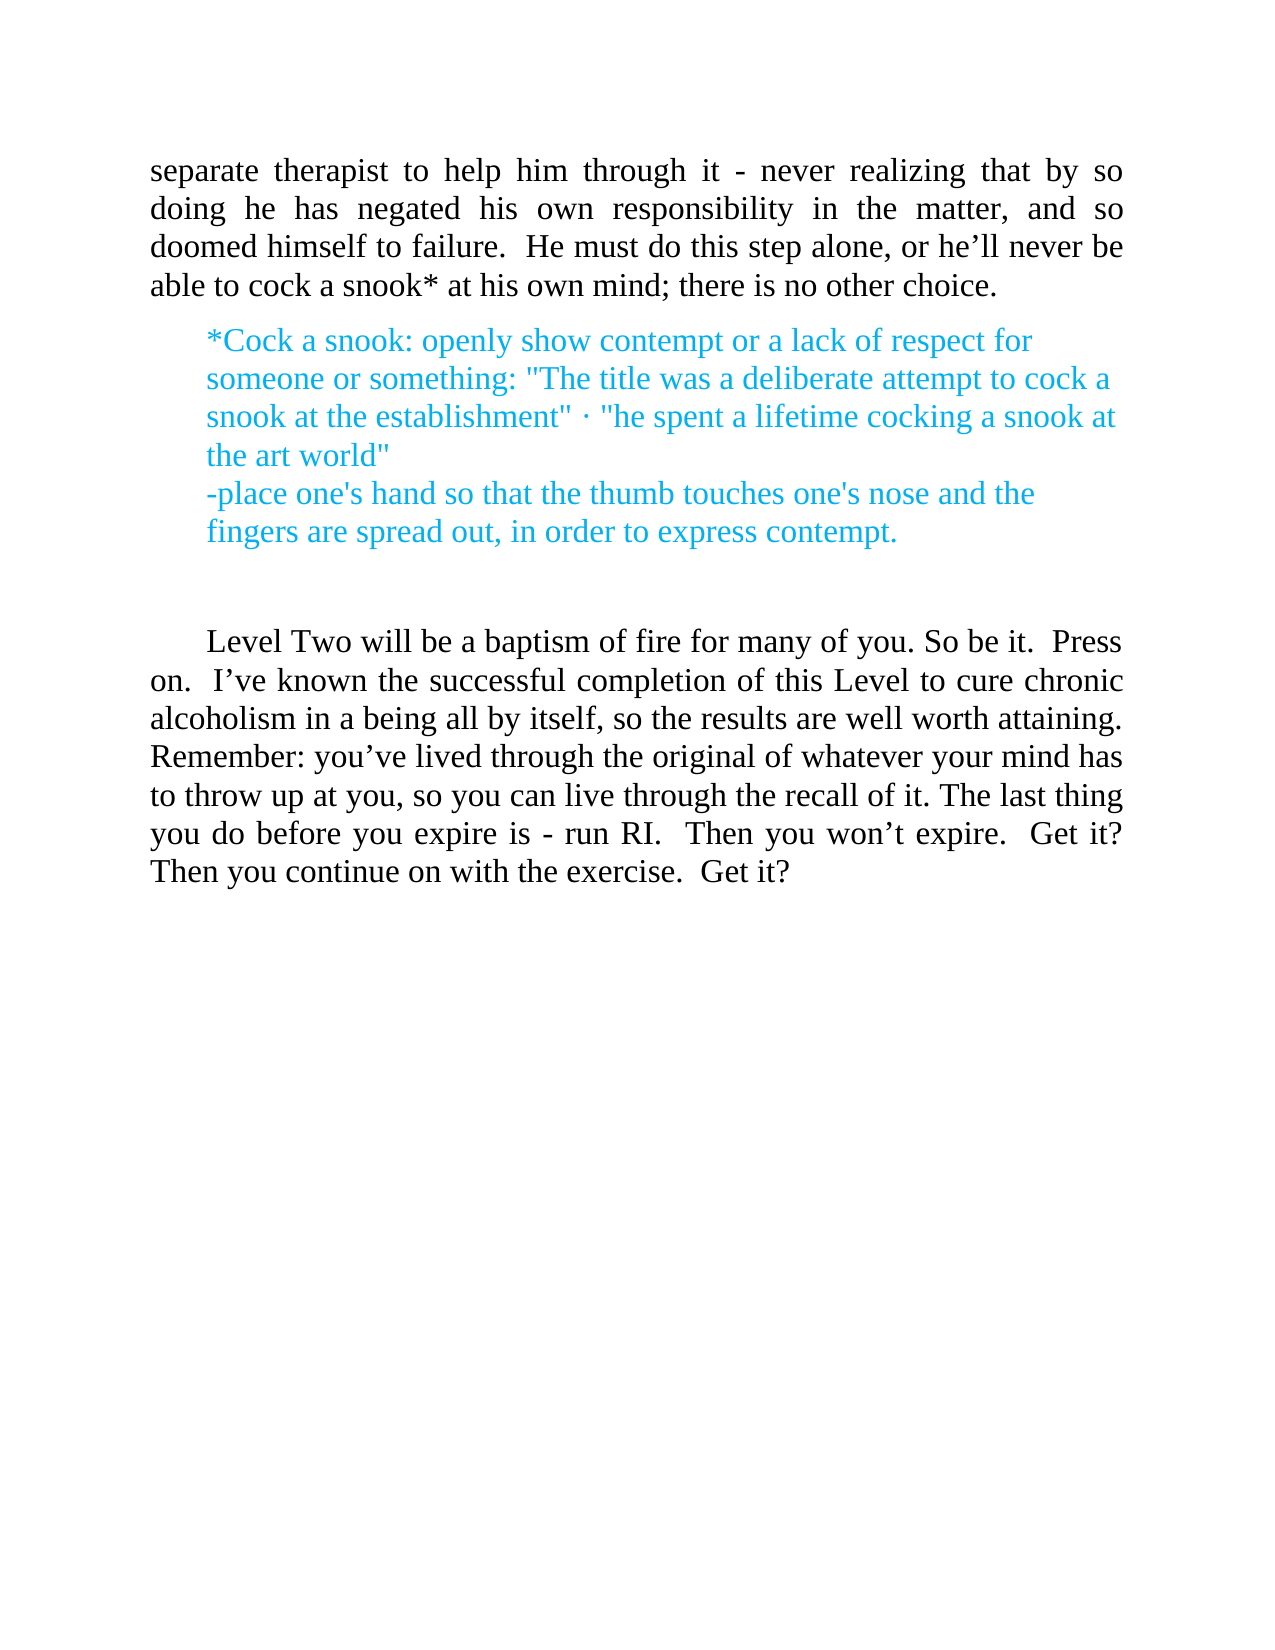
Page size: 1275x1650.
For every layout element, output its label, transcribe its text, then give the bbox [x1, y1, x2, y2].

text *Cock a snook: openly show contempt or a lack of respect for someone or something: "The title was a deliberate attempt to cock a snook at the establishment" · "he spent a lifetime cocking a snook at the art world" -place one's hand so that the thumb touches one's nose and the fingers are spread out, in order to express contempt. [206, 320, 1125, 550]
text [150, 150, 1125, 303]
text Level Two will be a baptism of fire for many of you. So be it. Press on. I’ve known the successful completion of this Level to cure chronic alcoholism in a being all by itself, so the results are well worth attaining. Remember: you’ve lived through the original of whatever your mind has to throw up at you, so you can live through the recall of it. The last thing you do before you expire is - run RI. Then you won’t expire. Get it? Then you continue on with the exercise. Get it? [150, 622, 1125, 890]
